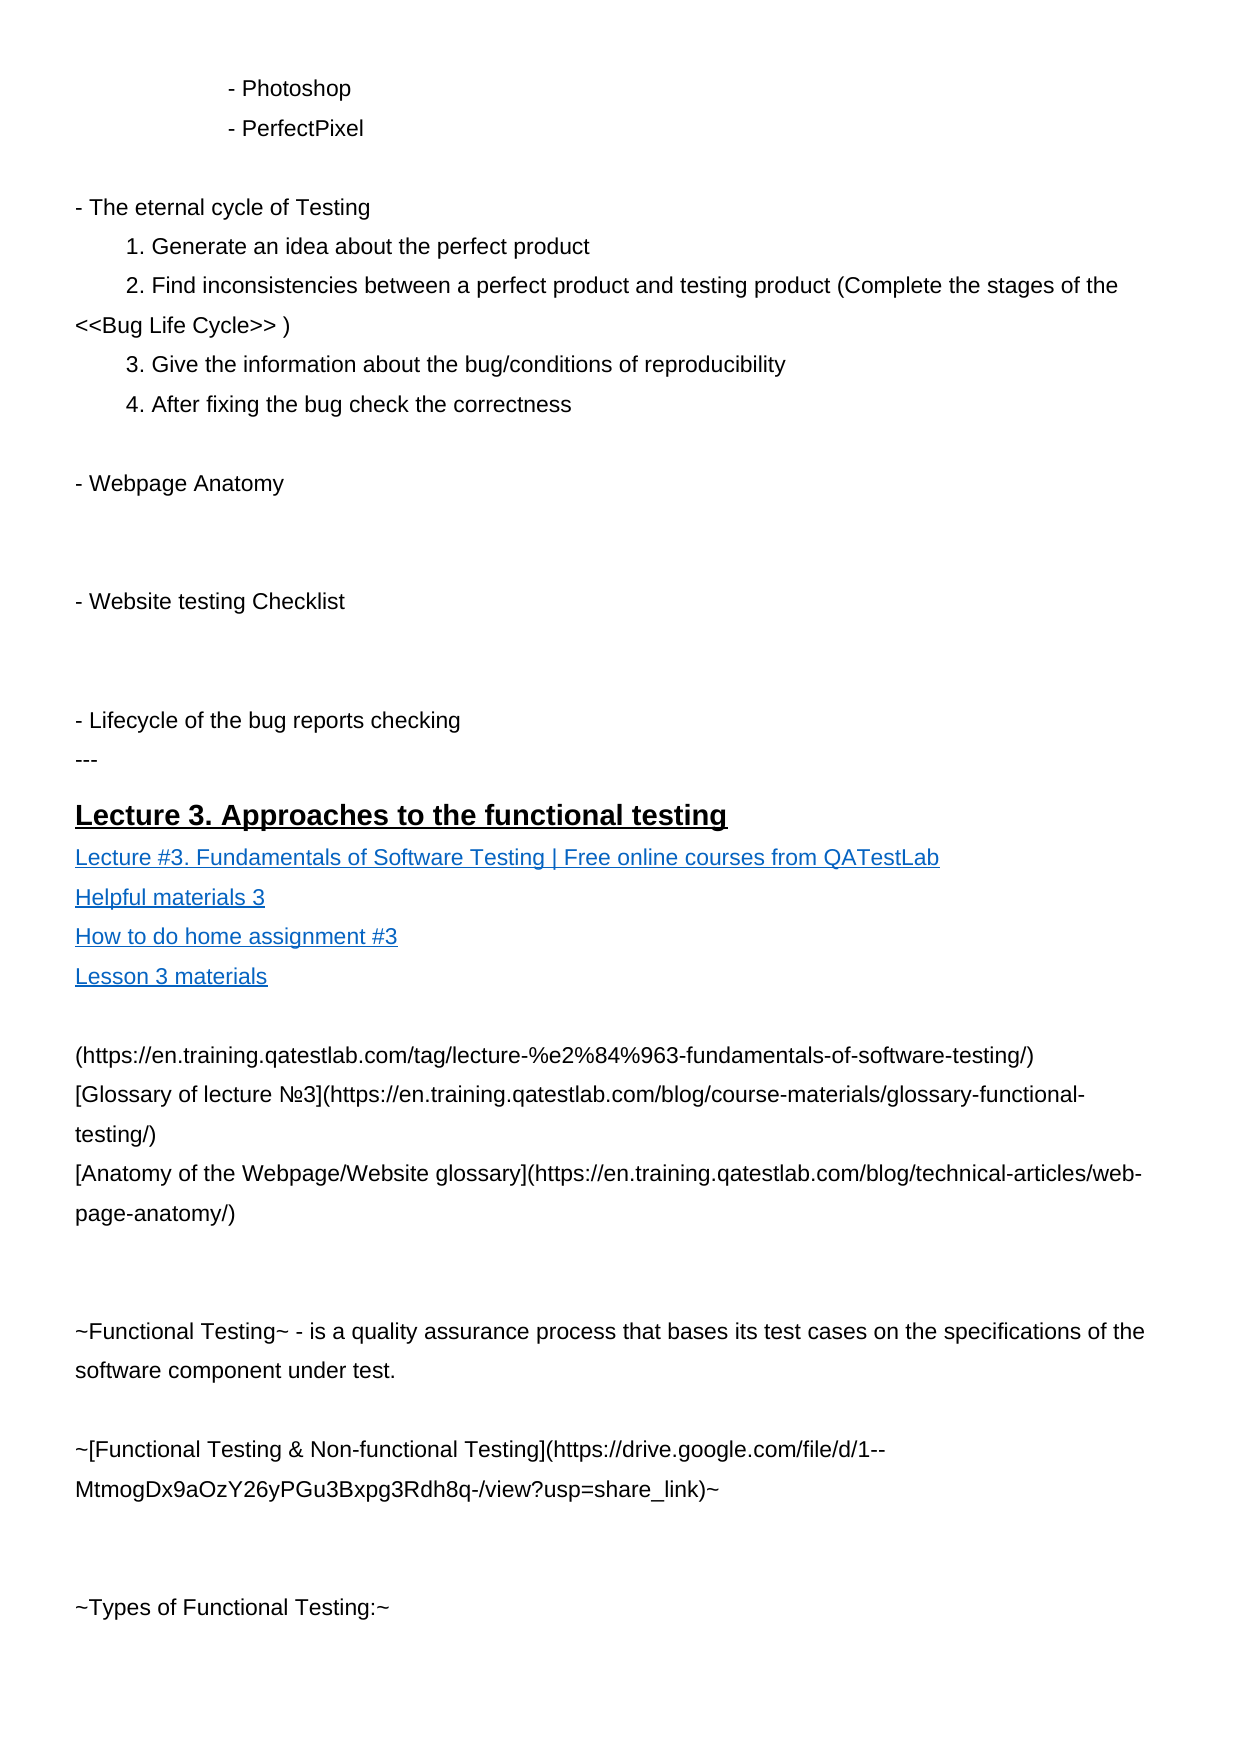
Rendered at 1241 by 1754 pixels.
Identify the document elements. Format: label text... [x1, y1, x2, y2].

text ~Functional Testing~ - is a quality assurance process that bases its test cases on the specifications of the software component under test. [75, 1318, 1165, 1384]
text 3. Give the information about the bug/conditions of reproducibility [75, 351, 1165, 378]
text - The eternal cycle of Testing [75, 193, 1165, 220]
text ~Types of Functional Testing:~ [75, 1594, 1165, 1621]
text 1. Generate an idea about the perfect product [75, 233, 1165, 259]
text - Website testing Checklist [75, 588, 1165, 614]
text 2. Find inconsistencies between a perfect product and testing product (Complete the stages of the <<Bug Life Cycle>> ) [75, 272, 1165, 338]
text Lesson 3 materials [75, 963, 1165, 989]
text ~[Functional Testing & Non-functional Testing](https://drive.google.com/file/d/1--MtmogDx9aOzY26yPGu3Bxpg3Rdh8q-/view?usp=share_link)~ [75, 1436, 1165, 1502]
text How to do home assignment #3 [75, 923, 1165, 949]
text [Glossary of lecture №3](https://en.training.qatestlab.com/blog/course-materials/glossary-functional-testing/) [75, 1081, 1165, 1147]
text Lecture #3. Fundamentals of Software Testing | Free online courses from QATestLab [75, 844, 1165, 871]
subtitle Lecture 3. Approaches to the functional testing [75, 798, 1165, 832]
text (https://en.training.qatestlab.com/tag/lecture-%e2%84%963-fundamentals-of-software-testing/) [75, 1042, 1165, 1068]
text - Lifecycle of the bug reports checking [75, 707, 1165, 733]
text - Photoshop [75, 75, 1165, 101]
text 4. After fixing the bug check the correctness [75, 391, 1165, 417]
text [Anatomy of the Webpage/Website glossary](https://en.training.qatestlab.com/blog/technical-articles/web-page-anatomy/) [75, 1160, 1165, 1226]
text --- [75, 746, 1165, 772]
text Helpful materials 3 [75, 884, 1165, 910]
text - Webpage Anatomy [75, 470, 1165, 496]
text - PerfectPixel [75, 114, 1165, 141]
